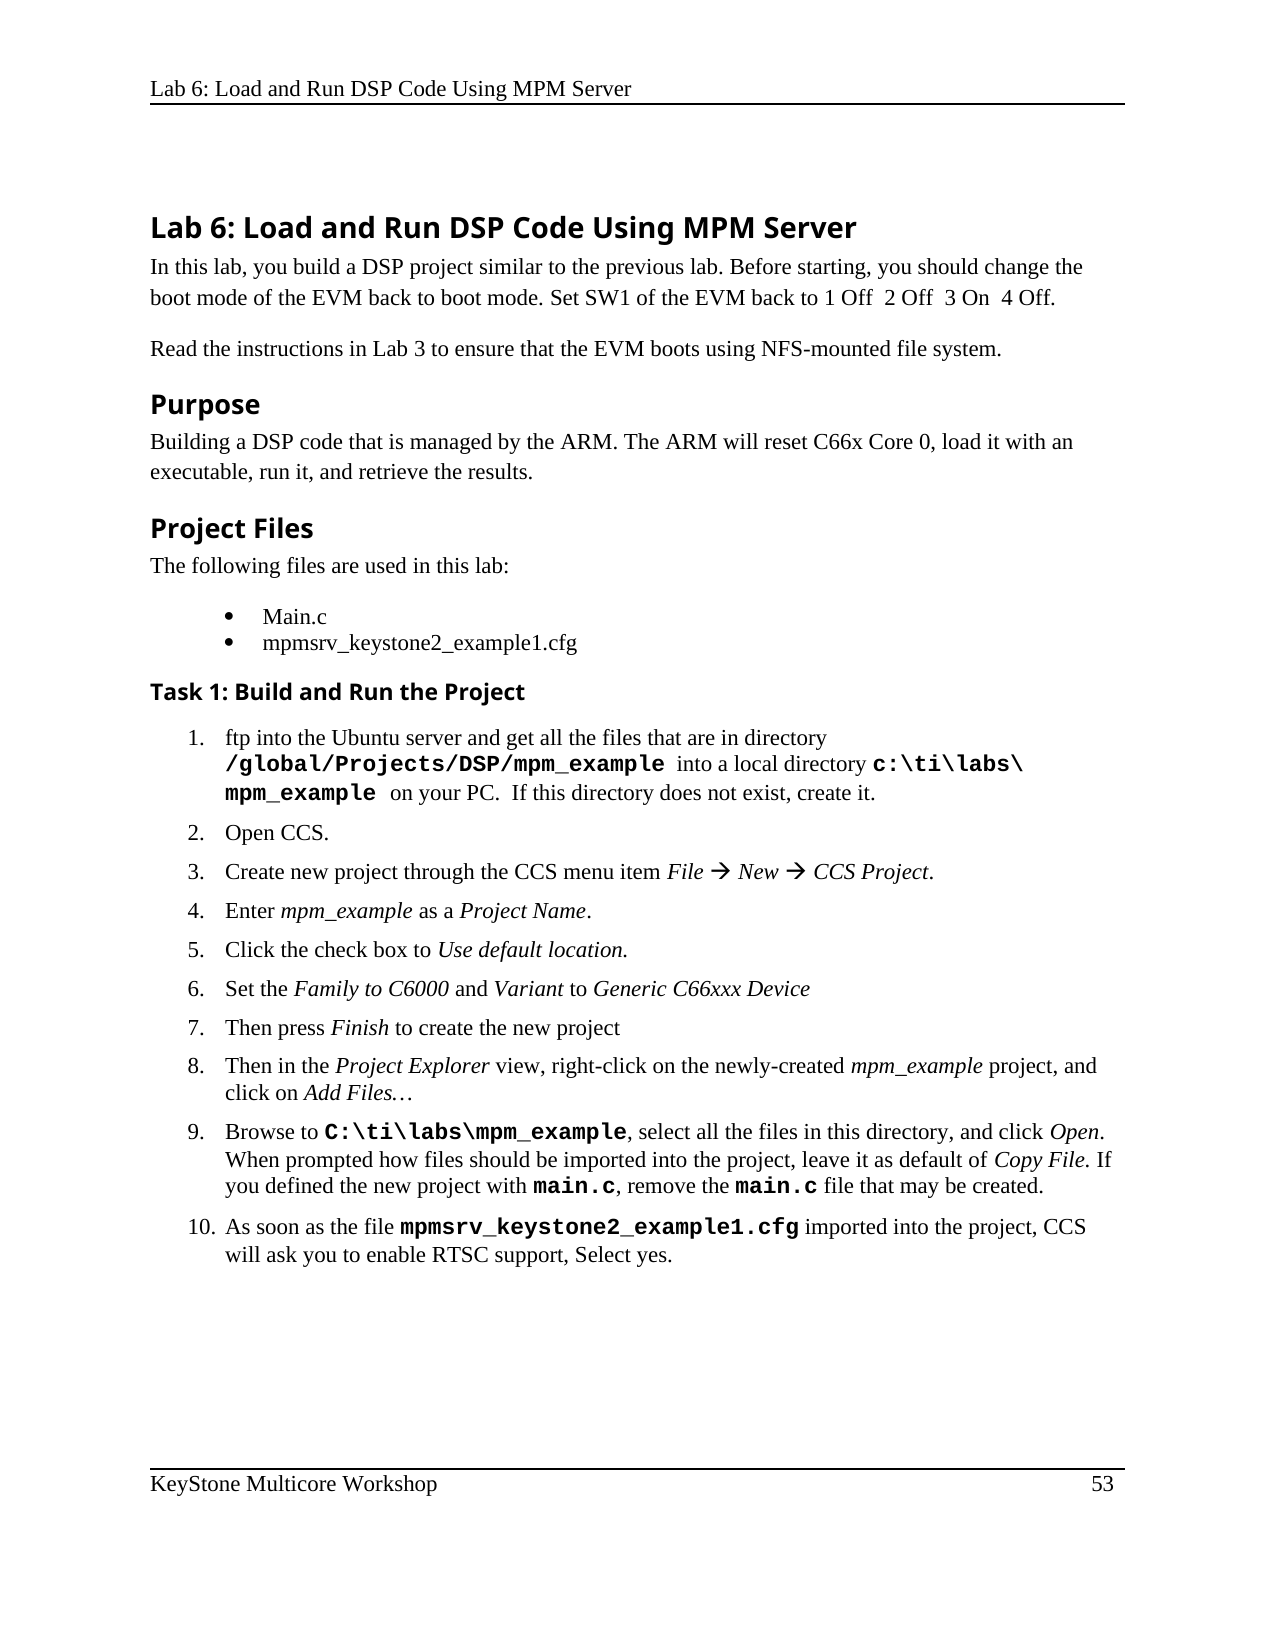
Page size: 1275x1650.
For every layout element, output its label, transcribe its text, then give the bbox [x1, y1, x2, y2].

subtitle Lab 6: Load and Run DSP Code Using MPM Server [150, 208, 1125, 247]
text In this lab, you build a DSP project similar to the previous lab. Before starting, you should change the boot mode of the EVM back to boot mode. Set SW1 of the EVM back to 1 Off 2 Off 3 On 4 Off. [150, 253, 1125, 310]
subtitle Task 1: Build and Run the Project [150, 676, 1125, 707]
list Browse to C:\ti\labs\mpm_example, select all the files in this directory, and click Open. When prompted how files should be imported into the project, leave it as default of Copy File. If you defined the new project with main.c, remove the main.c file that may be created. [187, 1118, 1125, 1201]
text The following files are used in this lab: [150, 552, 1125, 578]
list Set the Family to C6000 and Variant to Generic C66xxx Device [187, 975, 1125, 1001]
subtitle Project Files [150, 509, 1125, 546]
text Building a DSP code that is managed by the ARM. The ARM will reset C66x Core 0, load it with an executable, run it, and retrieve the results. [150, 428, 1125, 484]
list Then in the Project Explorer view, right-click on the newly-created mpm_example project, and click on Add Files… [187, 1052, 1125, 1105]
list Enter mpm_example as a Project Name. [187, 897, 1125, 923]
list Click the check box to Use default location. [187, 936, 1125, 962]
list Open CCS. [187, 819, 1125, 846]
list ftp into the Ubuntu server and get all the files that are in directory /global/Projects/DSP/mpm_example into a local directory c:\ti\labs\mpm_example on your PC. If this directory does not exist, create it. [187, 724, 1125, 807]
text Read the instructions in Lab 3 to ensure that the EVM boots using NFS-mounted file system. [150, 334, 1125, 361]
subtitle Purpose [150, 386, 1125, 422]
list Then press Finish to create the new project [187, 1014, 1125, 1040]
list Create new project through the CCS menu item File New CCS Project. [187, 858, 1125, 884]
list Main.c [225, 603, 1125, 629]
list As soon as the file mpmsrv_keystone2_example1.cfg imported into the project, CCS will ask you to enable RTSC support, Select yes. [187, 1213, 1125, 1268]
list mpmsrv_keystone2_example1.cfg [225, 629, 1125, 655]
